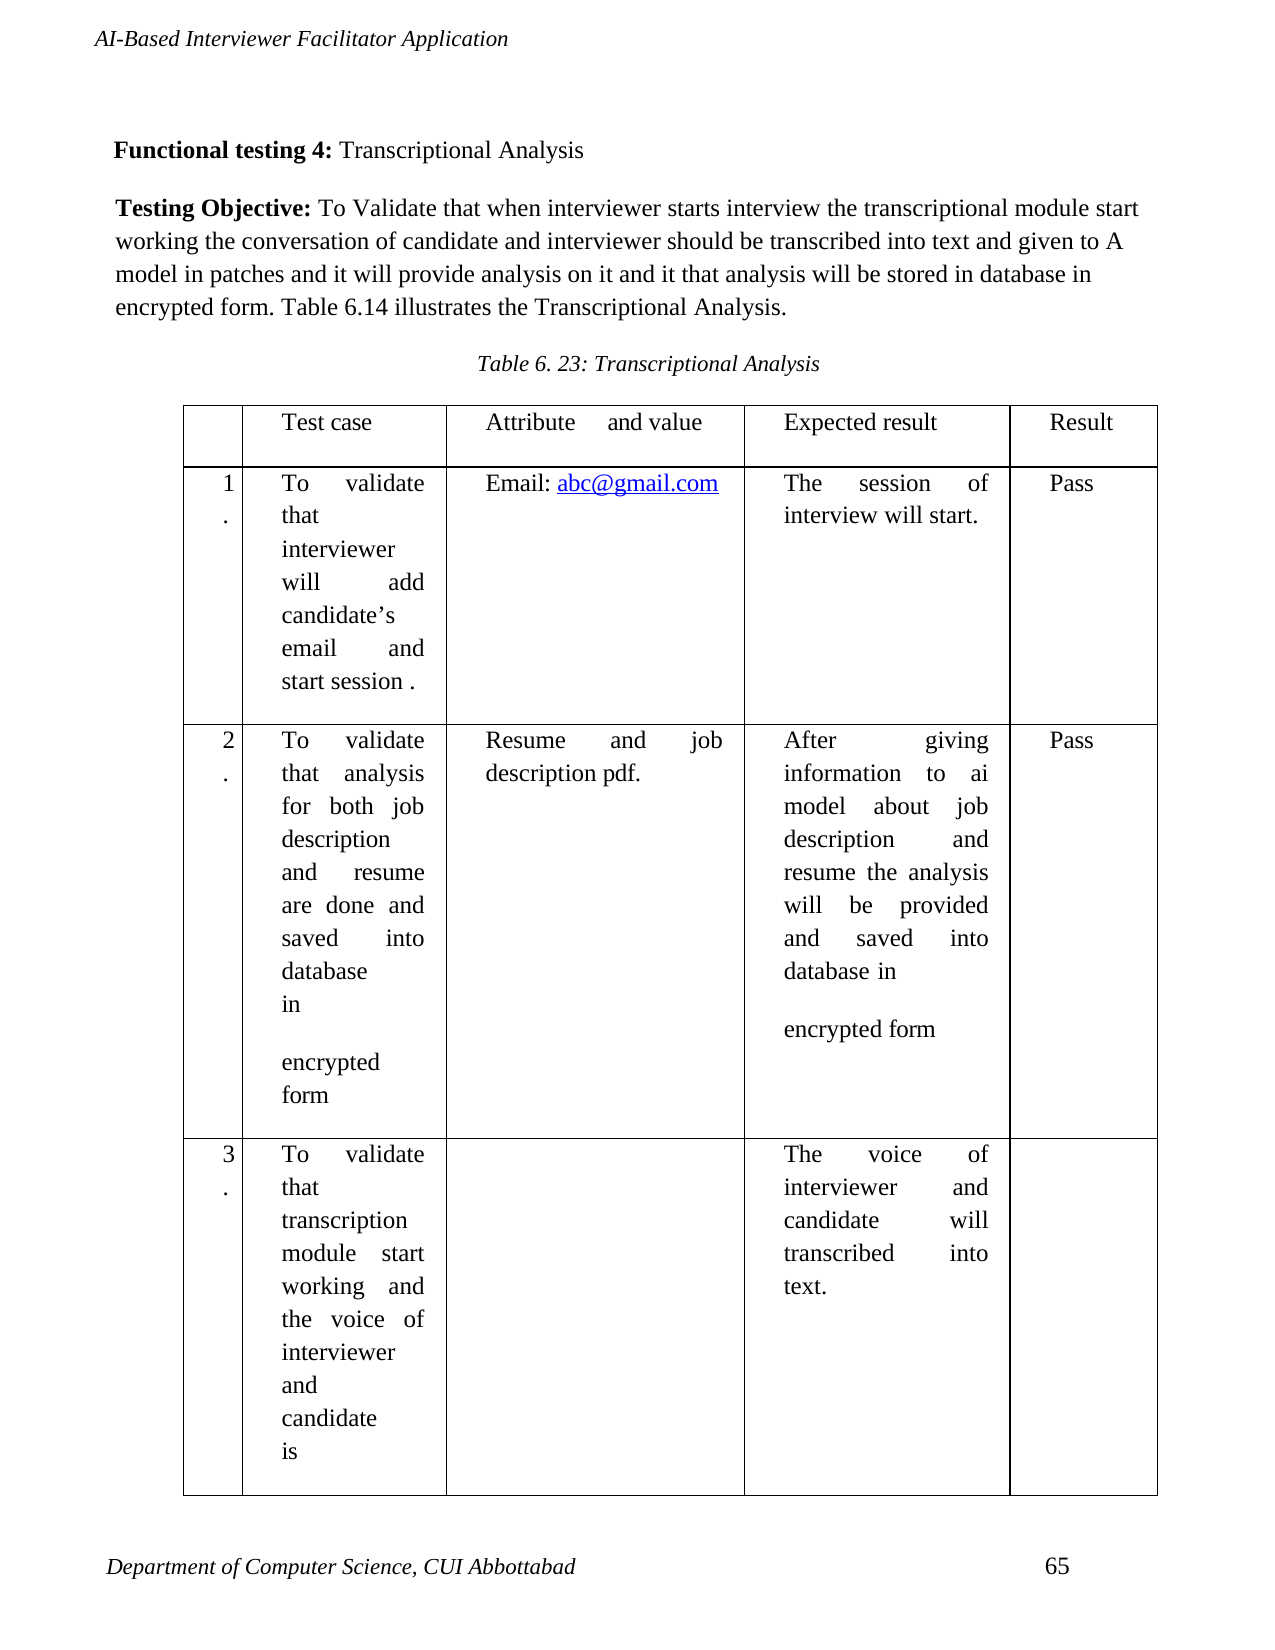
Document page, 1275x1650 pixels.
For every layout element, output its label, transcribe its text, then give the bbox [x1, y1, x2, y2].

table_cell To validate that interviewer will add candidate’s email and start session . [243, 468, 446, 724]
table_header Attribute and value [447, 406, 744, 466]
table_cell The session of interview will start. [745, 468, 1009, 724]
table_cell 3. [184, 1139, 242, 1494]
table_cell After giving information to ai model about job description and resume the analysis will be provided and saved into database in encrypted form [745, 725, 1009, 1138]
text Table 6. 23: Transcriptional Analysis [94, 350, 1204, 377]
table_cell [243, 1139, 446, 1494]
table_cell 1. [184, 468, 242, 724]
table_cell [1011, 1139, 1157, 1494]
table_cell Resume and job description pdf. [447, 725, 744, 1138]
table_cell Pass [1011, 468, 1157, 724]
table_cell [745, 1139, 1009, 1494]
table_cell Email: abc@gmail.com [447, 468, 744, 724]
table_header Result [1011, 406, 1157, 466]
text Testing Objective: To Validate that when interviewer starts interview the transcriptional module start working the conversation of candidate and interviewer should be transcribed into text and given to A model in patches and it will provide analysis on it and it that analysis will be stored in database in encrypted form. Table 6.14 illustrates the Transcriptional Analysis. [115, 193, 1180, 321]
table_cell To validate that analysis for both job description and resume are done and saved into database in encrypted form [243, 725, 446, 1138]
text Functional testing 4: Transcriptional Analysis [94, 135, 1204, 164]
table_cell 2. [184, 725, 242, 1138]
table_header [184, 406, 242, 466]
table_cell [447, 1139, 744, 1494]
table_cell Pass [1011, 725, 1157, 1138]
table_header Expected result [745, 406, 1009, 466]
table_header Test case [243, 406, 446, 466]
